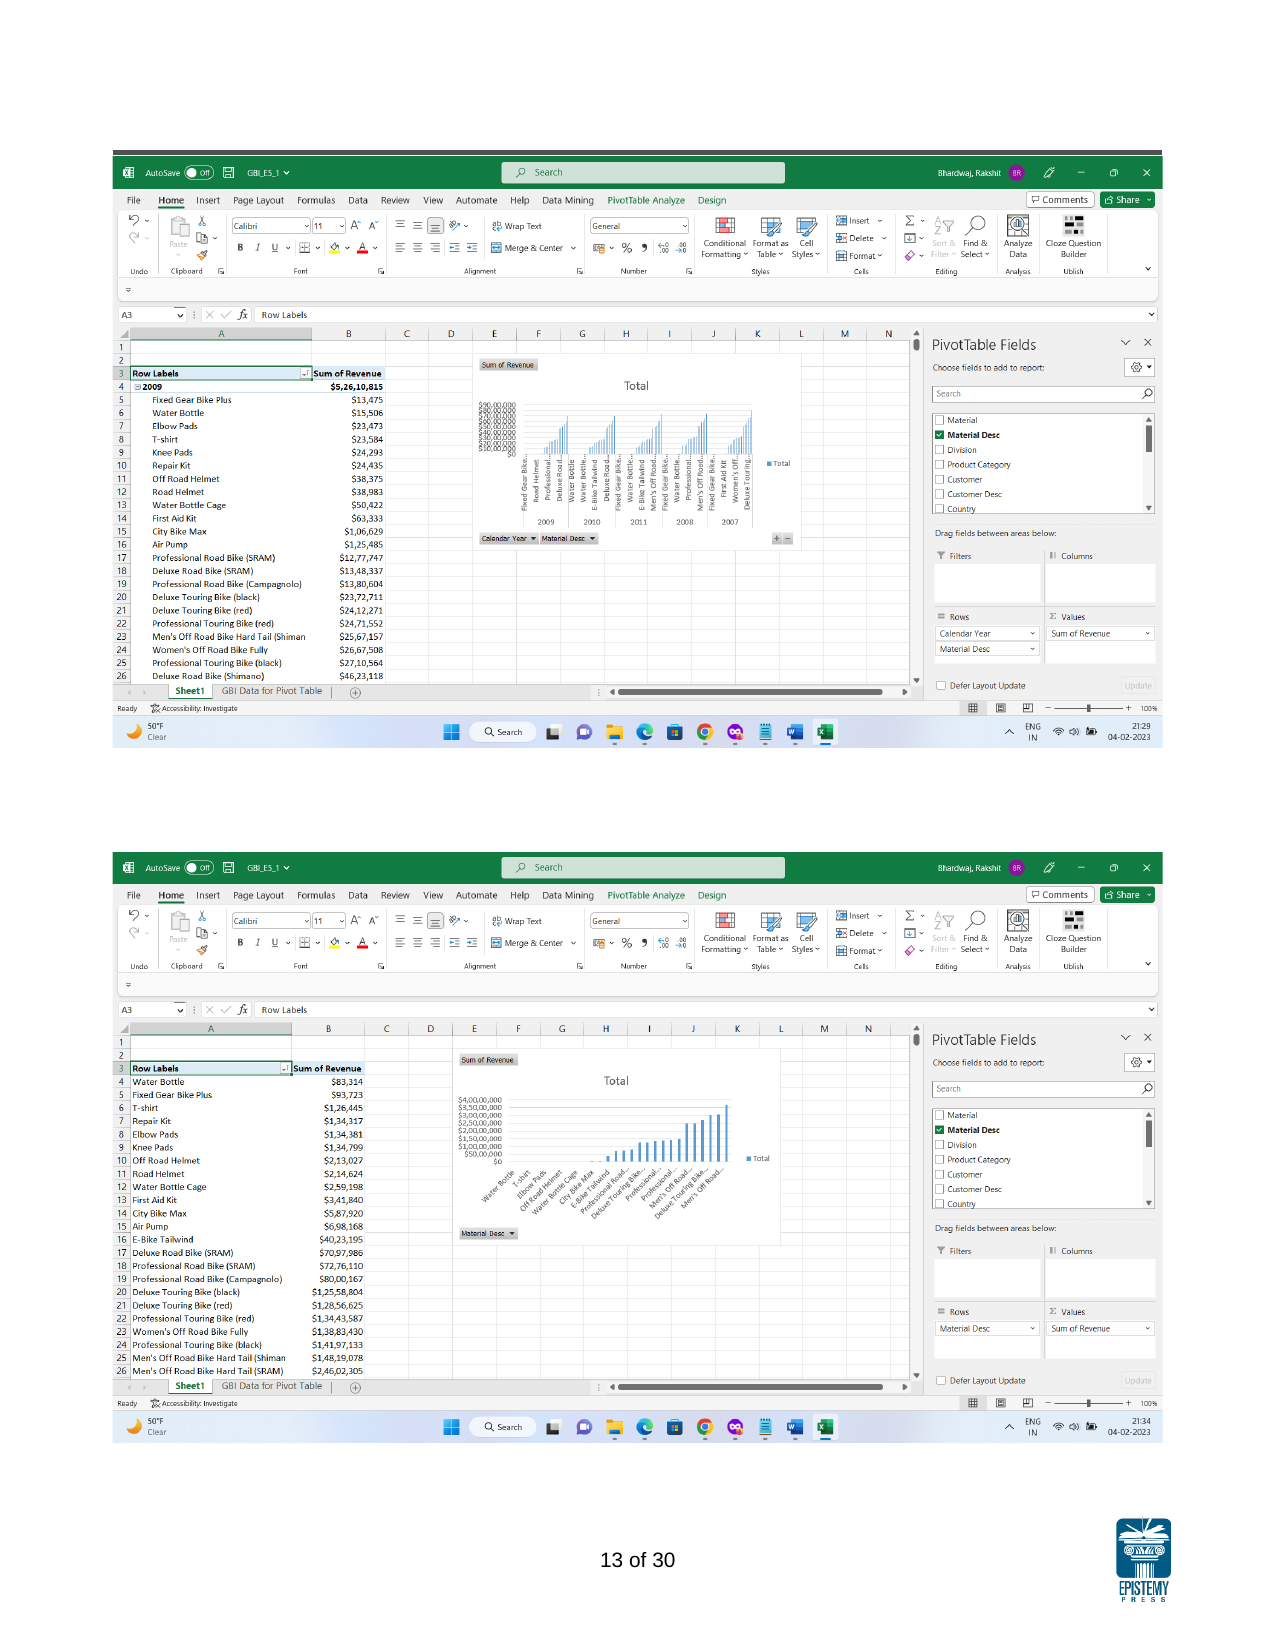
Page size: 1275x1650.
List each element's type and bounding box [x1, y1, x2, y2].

picture [1116, 1516, 1171, 1521]
picture [1125, 1546, 1135, 1555]
picture [1119, 1526, 1168, 1543]
picture [1116, 1564, 1171, 1602]
picture [112, 156, 1163, 748]
picture [1132, 1546, 1157, 1560]
picture [1155, 1546, 1164, 1555]
picture [112, 852, 1163, 1443]
